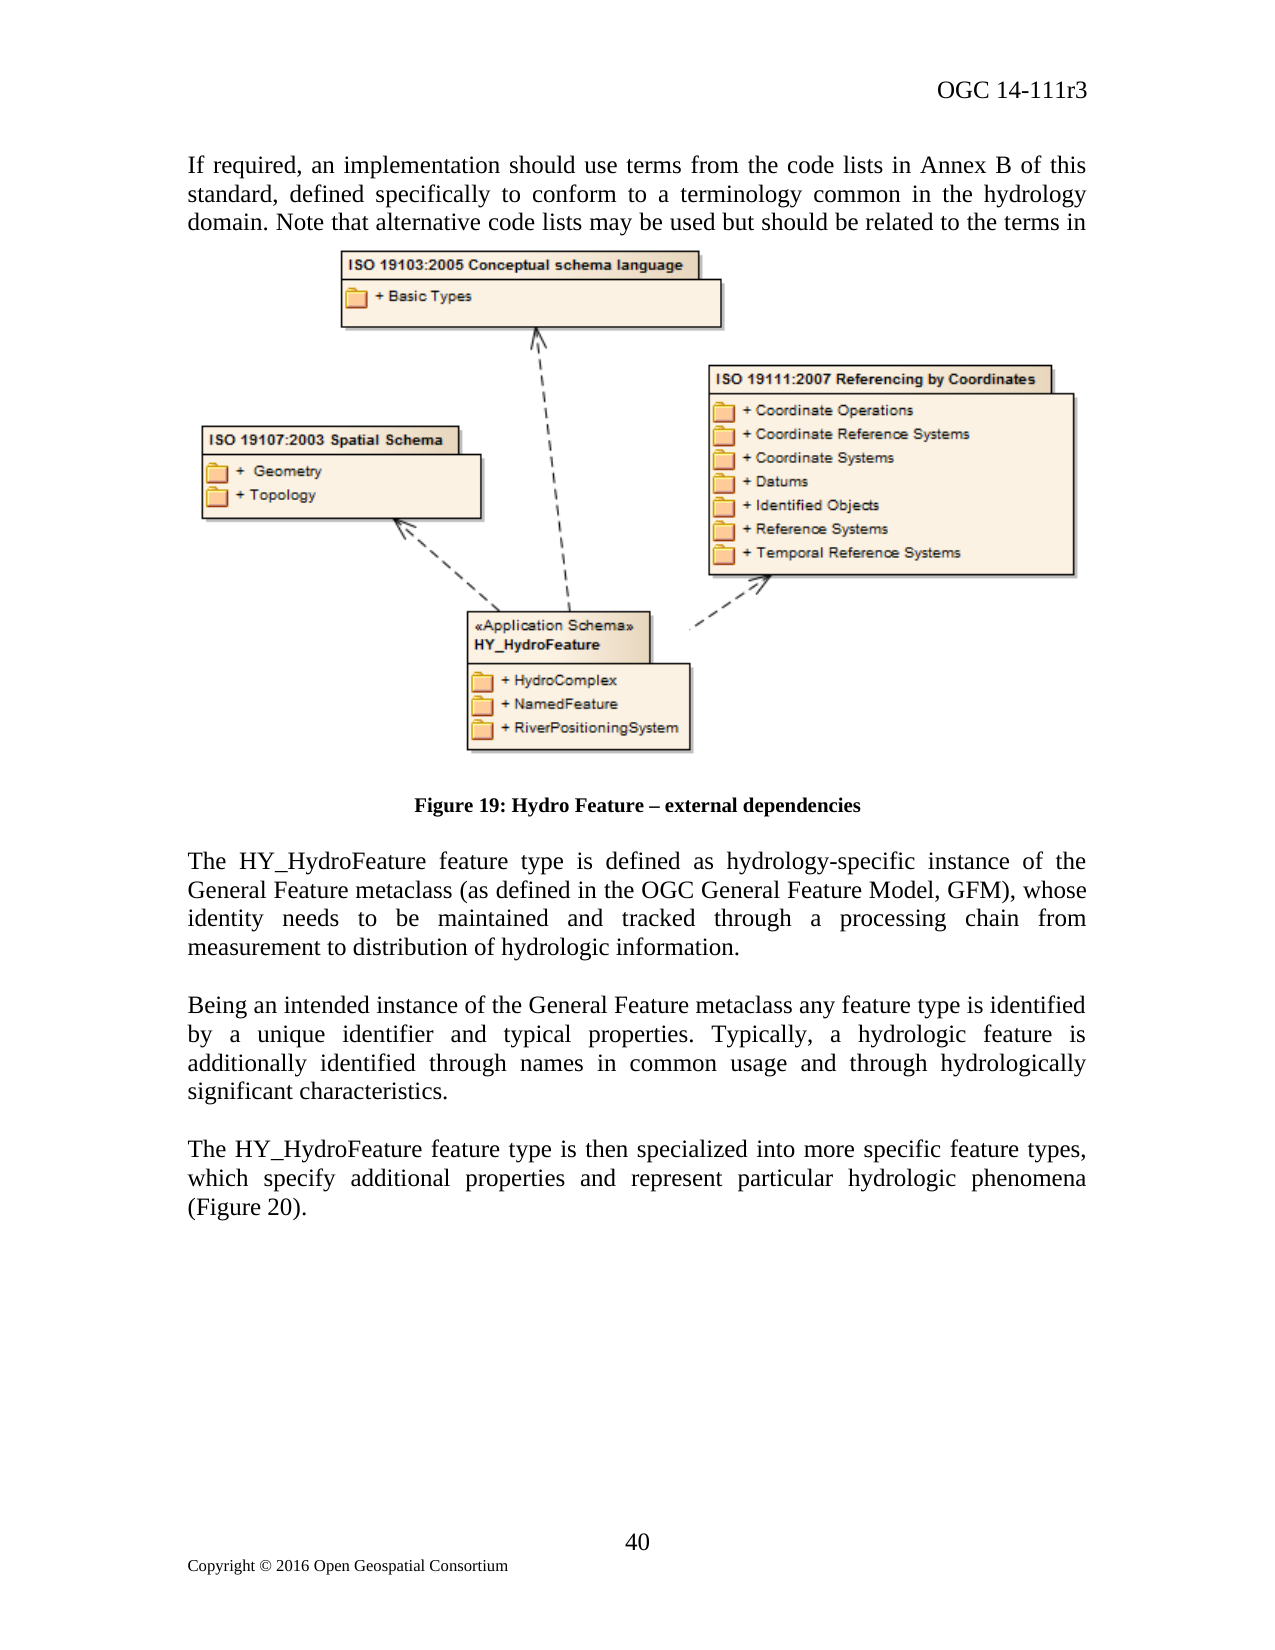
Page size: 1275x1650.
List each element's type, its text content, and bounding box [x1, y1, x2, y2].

text If required, an implementation should use terms from the code lists in Annex B of this standard, defined specifically to conform to a terminology common in the hydrology domain. Note that alternative code lists may be used but should be related to the terms in [187, 150, 1087, 236]
text Figure 19: Hydro Feature – external dependencies [187, 793, 1087, 817]
text Being an intended instance of the General Feature metaclass any feature type is identified by a unique identifier and typical properties. Typically, a hydrologic feature is additionally identified through names in common usage and through hydrologically significant characteristics. [187, 990, 1087, 1105]
text The HY_HydroFeature feature type is then specialized into more specific feature types, which specify additional properties and represent particular hydrologic phenomena (Figure 20). [187, 1134, 1087, 1221]
text The HY_HydroFeature feature type is defined as hydrology-specific instance of the General Feature metaclass (as defined in the OGC General Feature Model, GFM), whose identity needs to be maintained and tracked through a processing chain from measurement to distribution of hydrologic information. [187, 846, 1087, 961]
picture [187, 236, 1088, 764]
